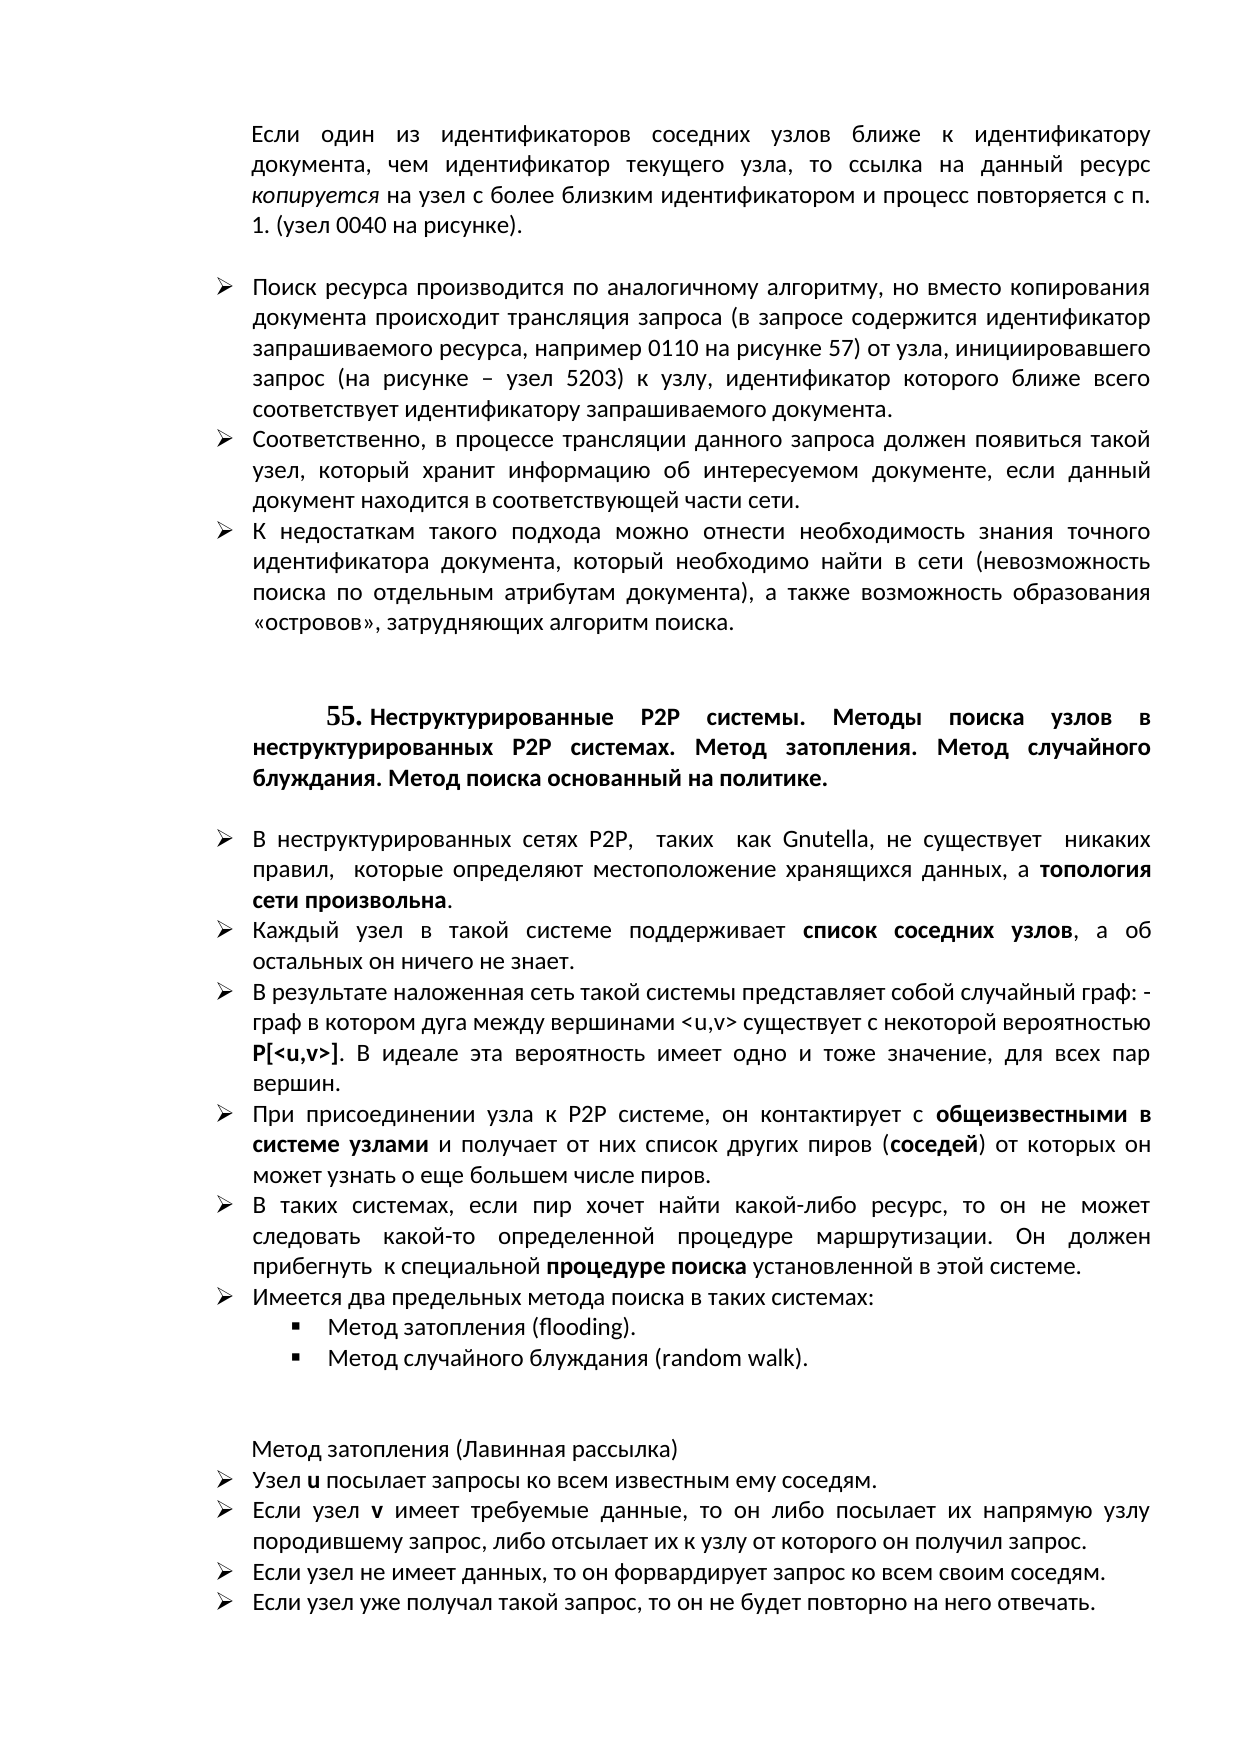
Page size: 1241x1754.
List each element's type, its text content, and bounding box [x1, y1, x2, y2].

list Поиск ресурса производится по аналогичному алгоритму, но вместо копирования документа происходит трансляция запроса (в запросе содержится идентификатор запрашиваемого ресурса, например 0110 на рисунке 57) от узла, инициировавшего запрос (на рисунке – узел 5203) к узлу, идентификатор которого ближе всего соответствует идентификатору запрашиваемого документа. [215, 271, 1152, 423]
list К недостаткам такого подхода можно отнести необходимость знания точного идентификатора документа, который необходимо найти в сети (невозможность поиска по отдельным атрибутам документа), а также возможность образования «островов», затрудняющих алгоритм поиска. [215, 515, 1152, 637]
list Узел u посылает запросы ко всем известным ему соседям. [215, 1464, 1152, 1494]
list Если узел v имеет требуемые данные, то он либо посылает их напрямую узлу породившему запрос, либо отсылает их к узлу от которого он получил запрос. [215, 1494, 1152, 1556]
list Метод затопления (flooding). [290, 1311, 1152, 1342]
list Соответственно, в процессе трансляции данного запроса должен появиться такой узел, который хранит информацию об интересуемом документе, если данный документ находится в соответствующей части сети. [215, 423, 1152, 515]
list В неструктурированных сетях P2P, таких как Gnutella, не существует никаких правил, которые определяют местоположение хранящихся данных, а топология сети произвольна. [215, 823, 1152, 915]
list Имеется два предельных метода поиска в таких системах: [215, 1281, 1152, 1311]
list Если узел уже получал такой запрос, то он не будет повторно на него отвечать. [215, 1586, 1152, 1617]
list Метод затопления (Лавинная рассылка) [251, 1433, 1152, 1464]
list При присоединении узла к Р2Р системе, он контактирует с общеизвестными в системе узлами и получает от них список других пиров (соседей) от которых он может узнать о еще большем числе пиров. [215, 1098, 1152, 1189]
list Каждый узел в такой системе поддерживает список соседних узлов, а об остальных он ничего не знает. [215, 915, 1152, 976]
list Если узел не имеет данных, то он форвардирует запрос ко всем своим соседям. [215, 1556, 1152, 1586]
list Если один из идентификаторов соседних узлов ближе к идентификатору документа, чем идентификатор текущего узла, то ссылка на данный ресурс копируется на узел с более близким идентификатором и процесс повторяется с п. 1. (узел 0040 на рисунке). [251, 118, 1152, 240]
list Неструктурированные P2P системы. Методы поиска узлов в неструктурированных Р2Р системах. Метод затопления. Метод случайного блуждания. Метод поиска основанный на политике. [252, 698, 1152, 793]
list В результате наложенная сеть такой системы представляет собой случайный граф: - граф в котором дуга между вершинами <u,v> существует с некоторой вероятностью P[<u,v>]. В идеале эта вероятность имеет одно и тоже значение, для всех пар вершин. [215, 976, 1152, 1098]
list В таких системах, если пир хочет найти какой-либо ресурс, то он не может следовать какой-то определенной процедуре маршрутизации. Он должен прибегнуть к специальной процедуре поиска установленной в этой системе. [215, 1189, 1152, 1281]
list Метод случайного блуждания (random walk). [290, 1342, 1152, 1372]
